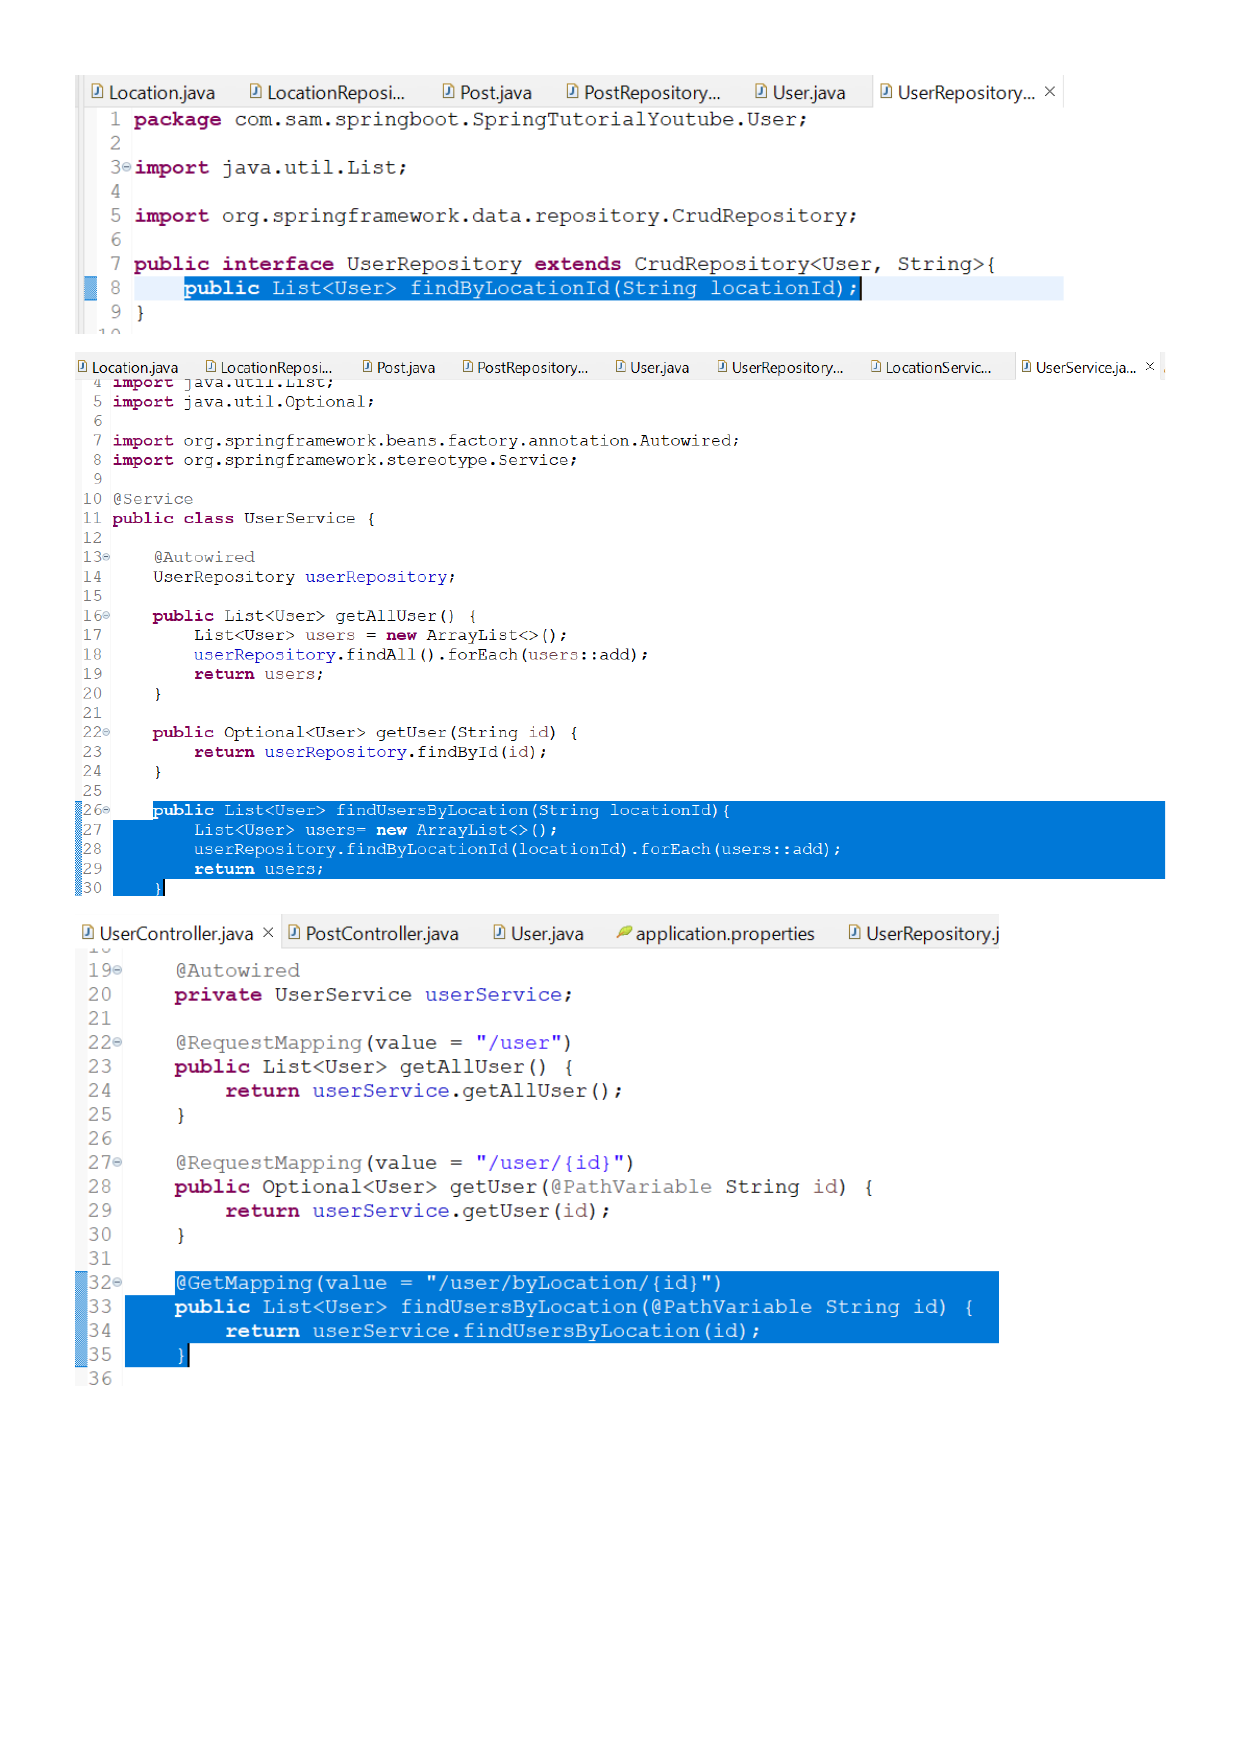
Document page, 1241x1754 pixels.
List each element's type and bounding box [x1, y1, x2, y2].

picture [75, 914, 999, 1386]
picture [75, 352, 1166, 896]
picture [75, 75, 1064, 334]
